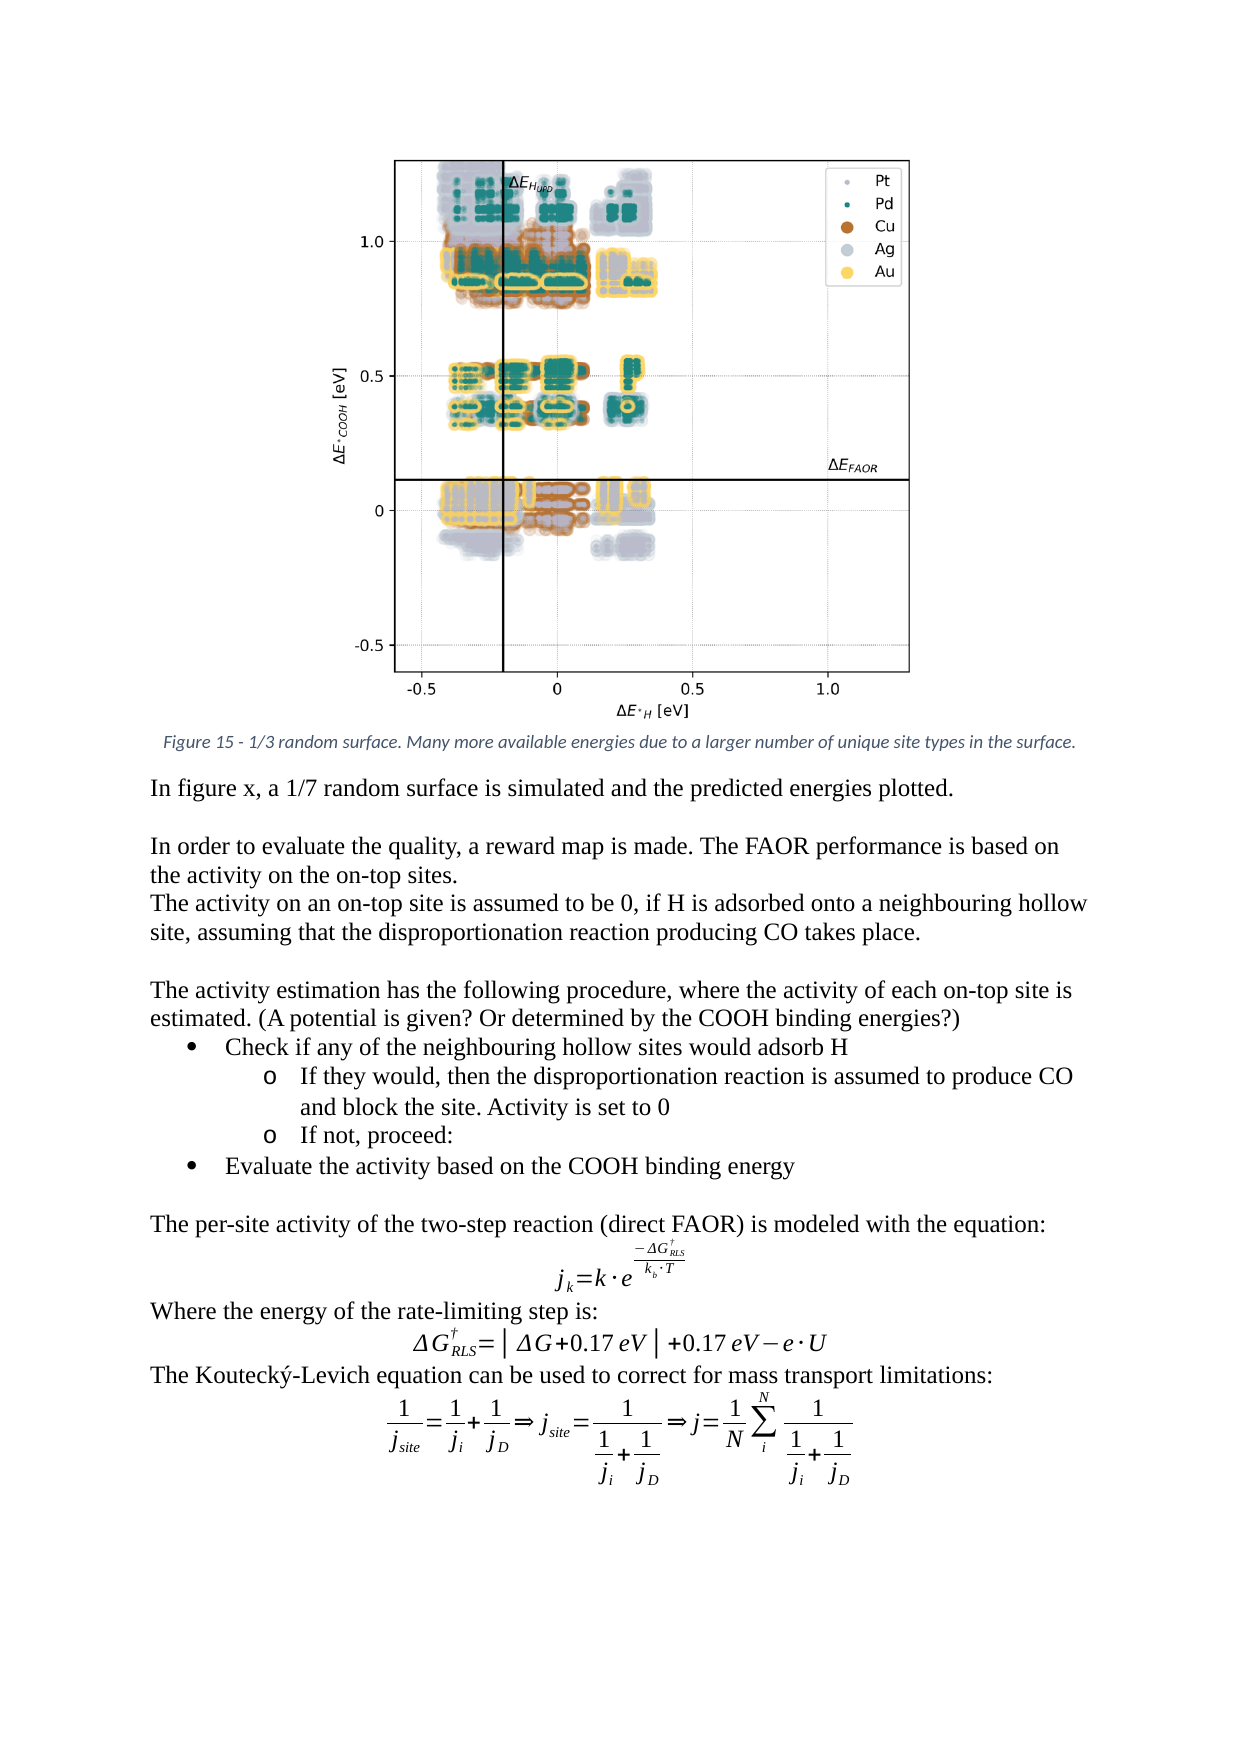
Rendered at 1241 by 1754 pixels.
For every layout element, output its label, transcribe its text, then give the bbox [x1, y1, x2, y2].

text The per-site activity of the two-step reaction (direct FAOR) is modeled with the equation: [150, 1209, 1090, 1238]
text The activity estimation has the following procedure, where the activity of each on-top site is estimated. (A potential is given? Or determined by the COOH binding energies?) [150, 975, 1090, 1032]
picture [321, 150, 920, 730]
text The Koutecký-Levich equation can be used to correct for mass transport limitations: [150, 1360, 1090, 1388]
list If not, proceed: [262, 1121, 1090, 1151]
text Where the energy of the rate-limiting step is: [150, 1296, 1090, 1325]
text The activity on an on-top site is assumed to be 0, if H is adsorbed onto a neighbouring hollow site, assuming that the disproportionation reaction producing CO takes place. [150, 888, 1090, 946]
text In order to evaluate the quality, a reward map is made. The FAOR performance is based on the activity on the on-top sites. [150, 831, 1090, 888]
text In figure x, a 1/7 random surface is simulated and the predicted energies plotted. [150, 773, 1090, 802]
list Evaluate the activity based on the COOH binding energy [187, 1151, 1090, 1180]
text Figure 15 - 1/3 random surface. Many more available energies due to a larger number of unique site types in the surface. [150, 730, 1090, 753]
list Check if any of the neighbouring hollow sites would adsorb H [187, 1032, 1090, 1061]
list If they would, then the disproportionation reaction is assumed to produce CO and block the site. Activity is set to 0 [262, 1061, 1090, 1121]
